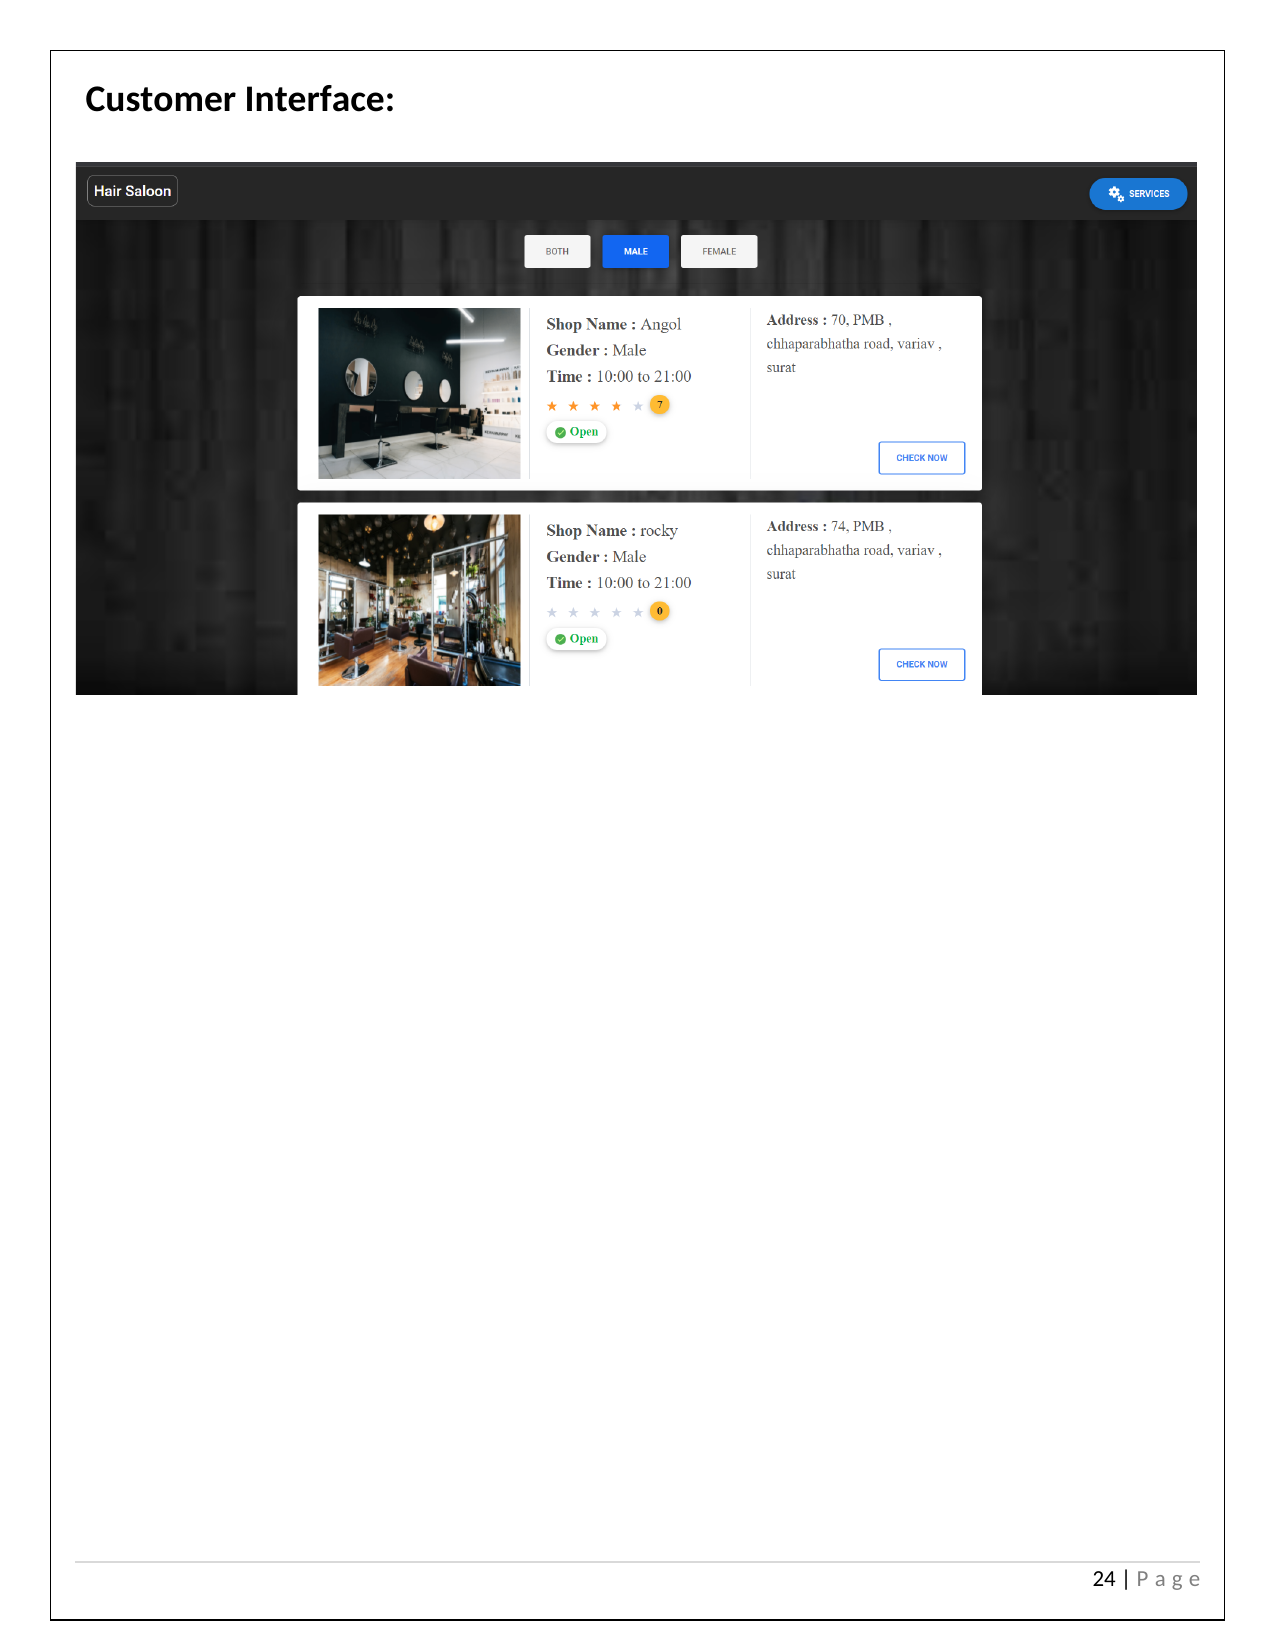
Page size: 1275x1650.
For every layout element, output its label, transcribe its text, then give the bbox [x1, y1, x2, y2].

picture [75, 162, 1196, 694]
text Customer Interface: [85, 75, 1200, 121]
